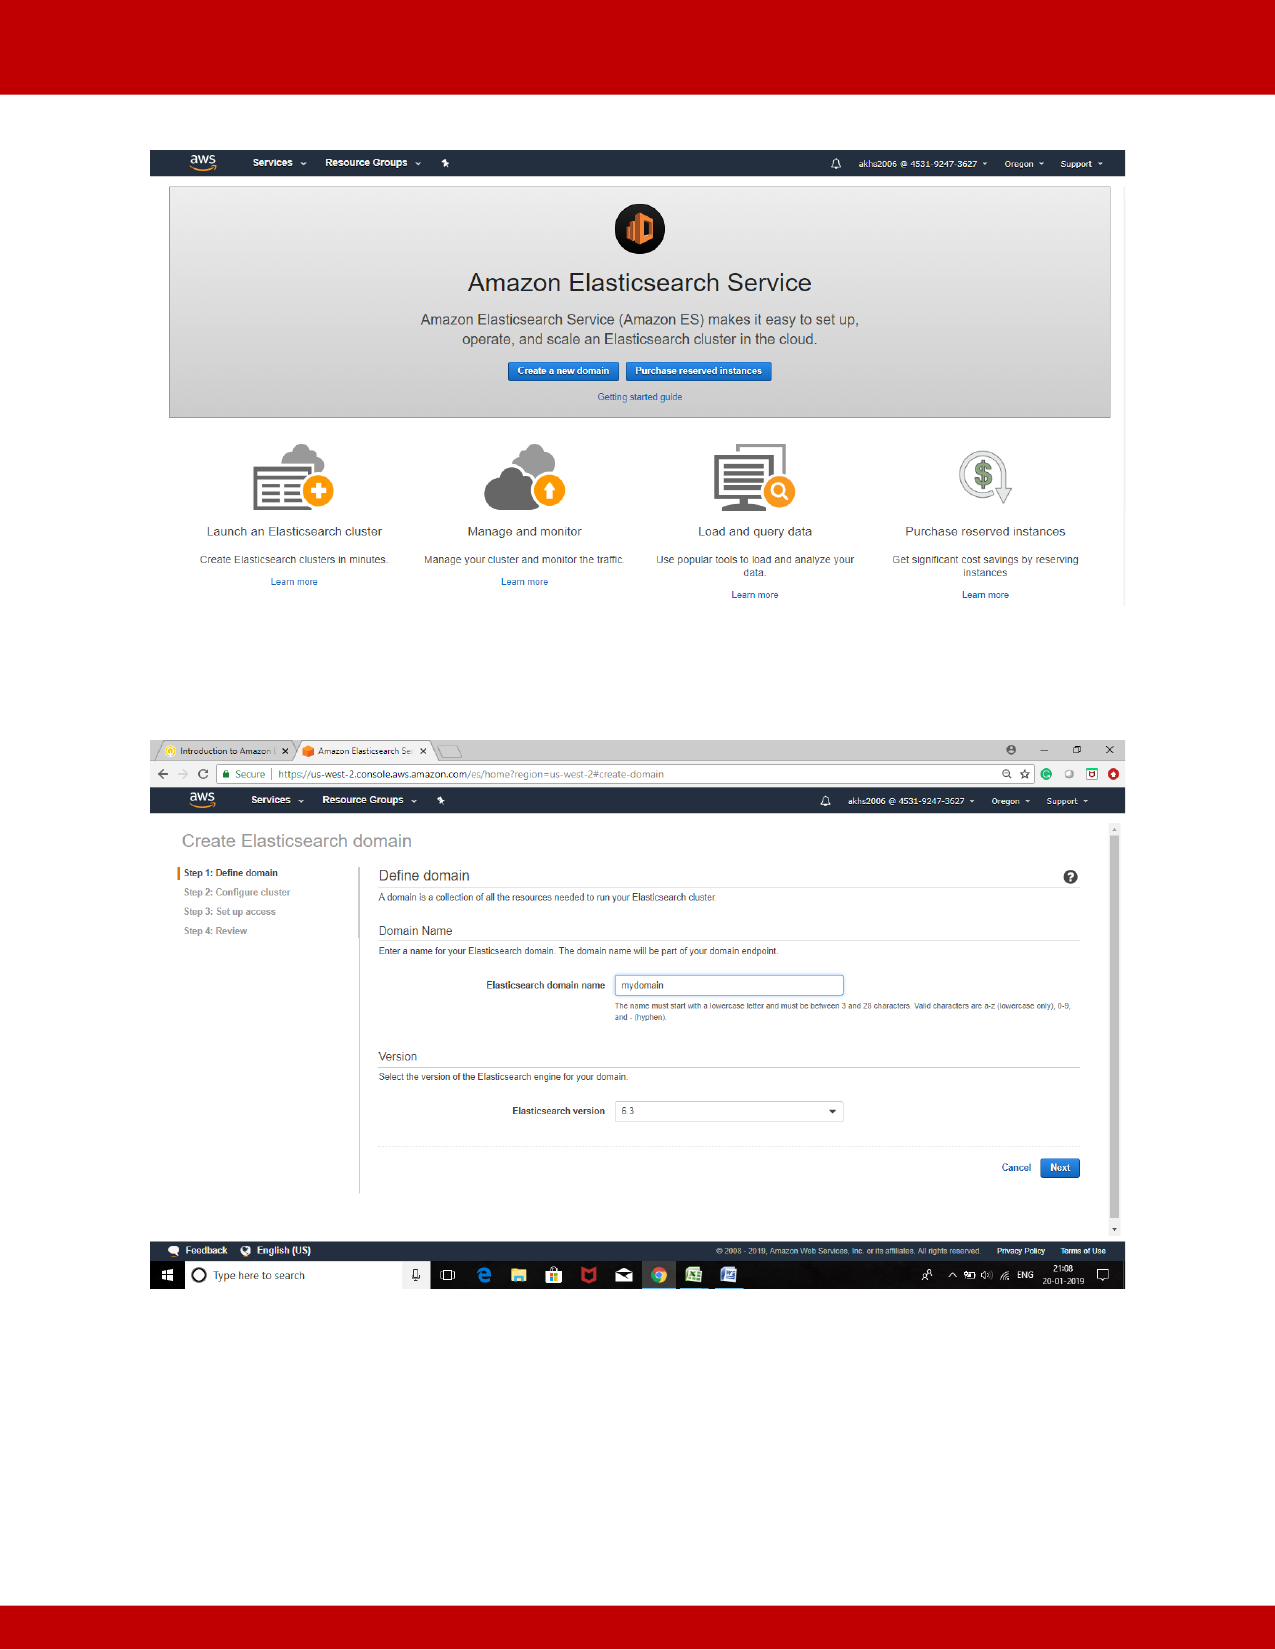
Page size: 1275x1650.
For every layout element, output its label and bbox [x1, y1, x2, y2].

picture [150, 740, 1125, 1289]
picture [150, 150, 1125, 610]
